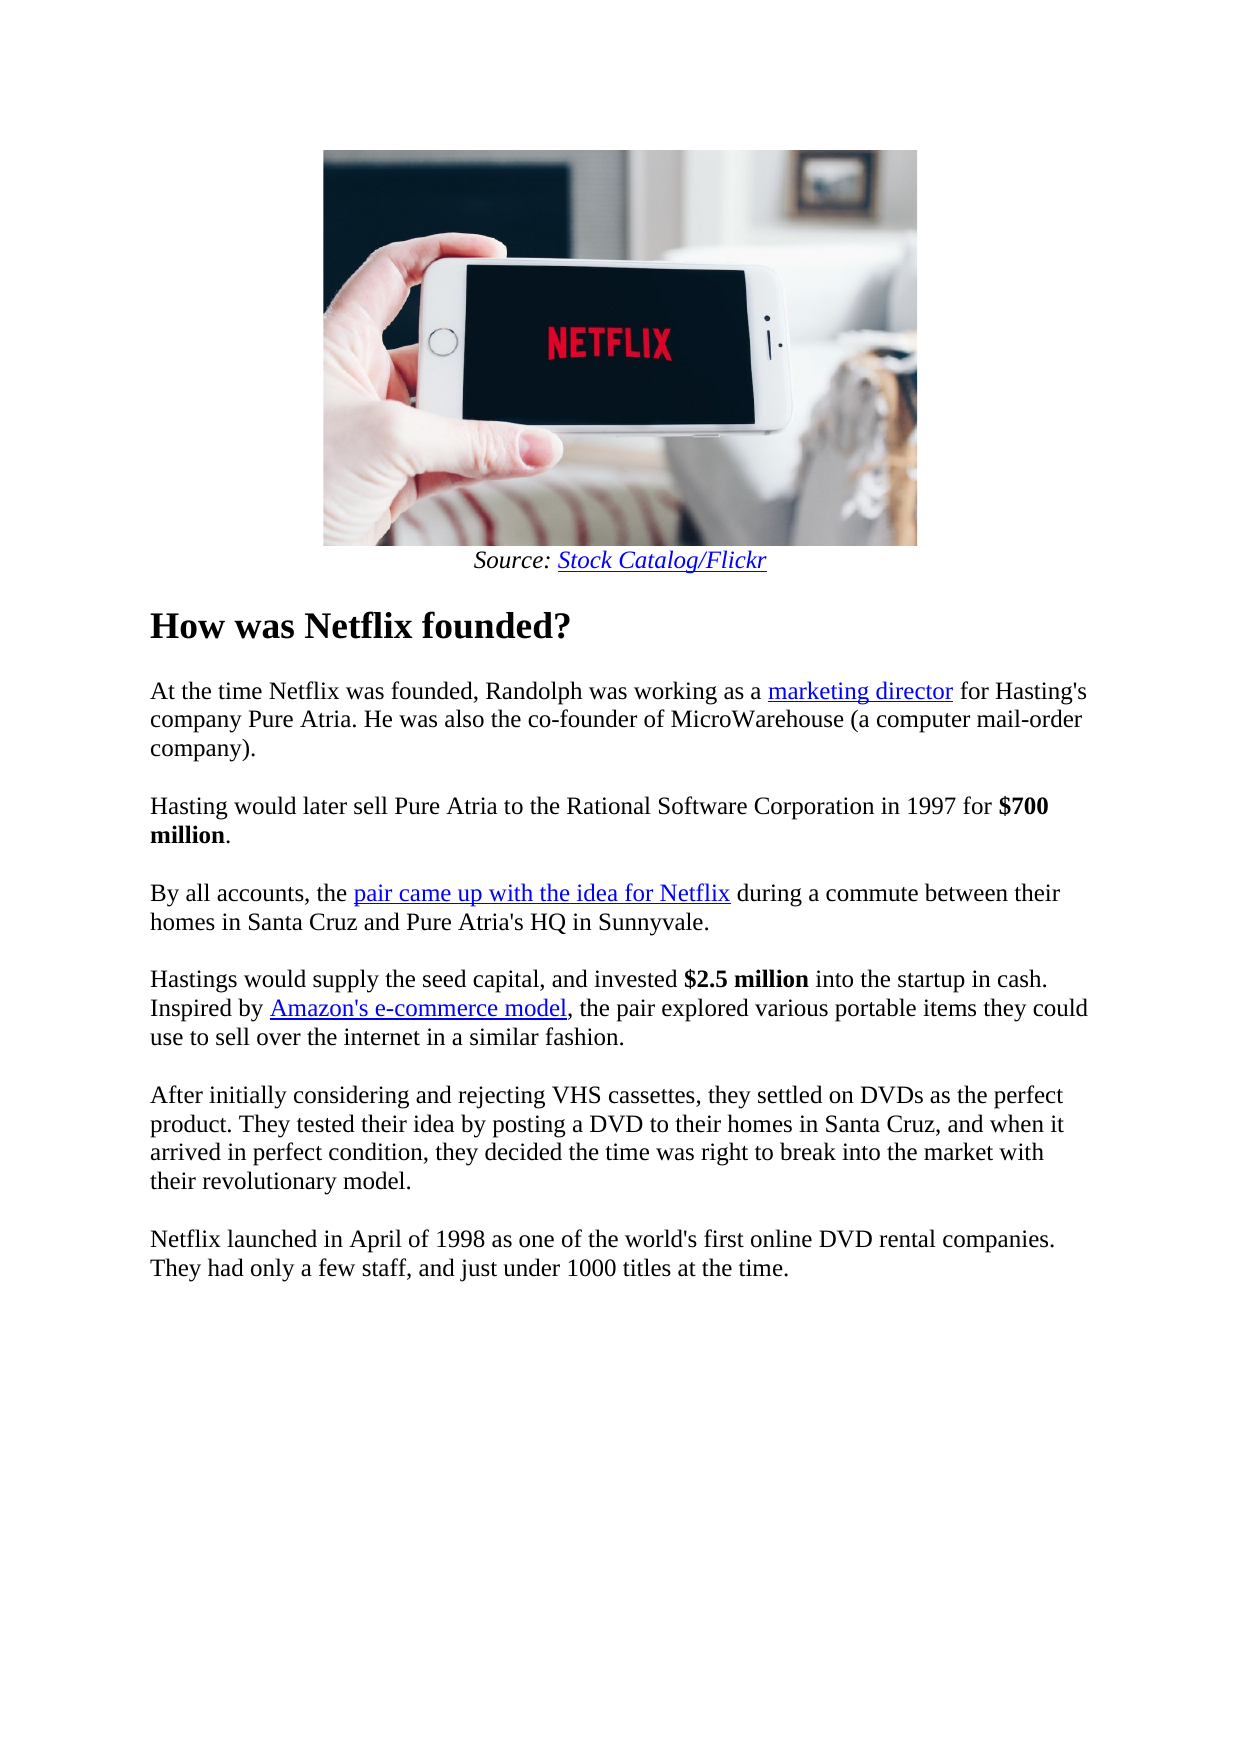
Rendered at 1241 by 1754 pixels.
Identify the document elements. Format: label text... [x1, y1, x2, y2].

text Hastings would supply the seed capital, and invested $2.5 million into the startup in cash. Inspired by Amazon's e-commerce model, the pair explored various portable items they could use to sell over the internet in a similar fashion. [150, 964, 1090, 1051]
picture [323, 150, 918, 546]
text Netflix launched in April of 1998 as one of the world's first online DVD rental companies. They had only a few staff, and just under 1000 titles at the time. [150, 1224, 1090, 1282]
text Source: Stock Catalog/Flickr [150, 546, 1090, 574]
text At the time Netflix was founded, Randolph was working as a marketing director for Hasting's company Pure Atria. He was also the co-founder of MicroWarehouse (a computer mail-order company). [150, 676, 1090, 762]
text Hasting would later sell Pure Atria to the Rational Software Corporation in 1997 for $700 million. [150, 791, 1090, 849]
text How was Netflix founded? [150, 603, 1090, 647]
text By all accounts, the pair came up with the idea for Netflix during a commute between their homes in Santa Cruz and Pure Atria's HQ in Sunnyvale. [150, 878, 1090, 935]
text After initially considering and rejecting VHS cassettes, they settled on DVDs as the perfect product. They tested their idea by posting a DVD to their homes in Santa Cruz, and when it arrived in perfect condition, they decided the time was right to break into the market with their revolutionary model. [150, 1080, 1090, 1195]
